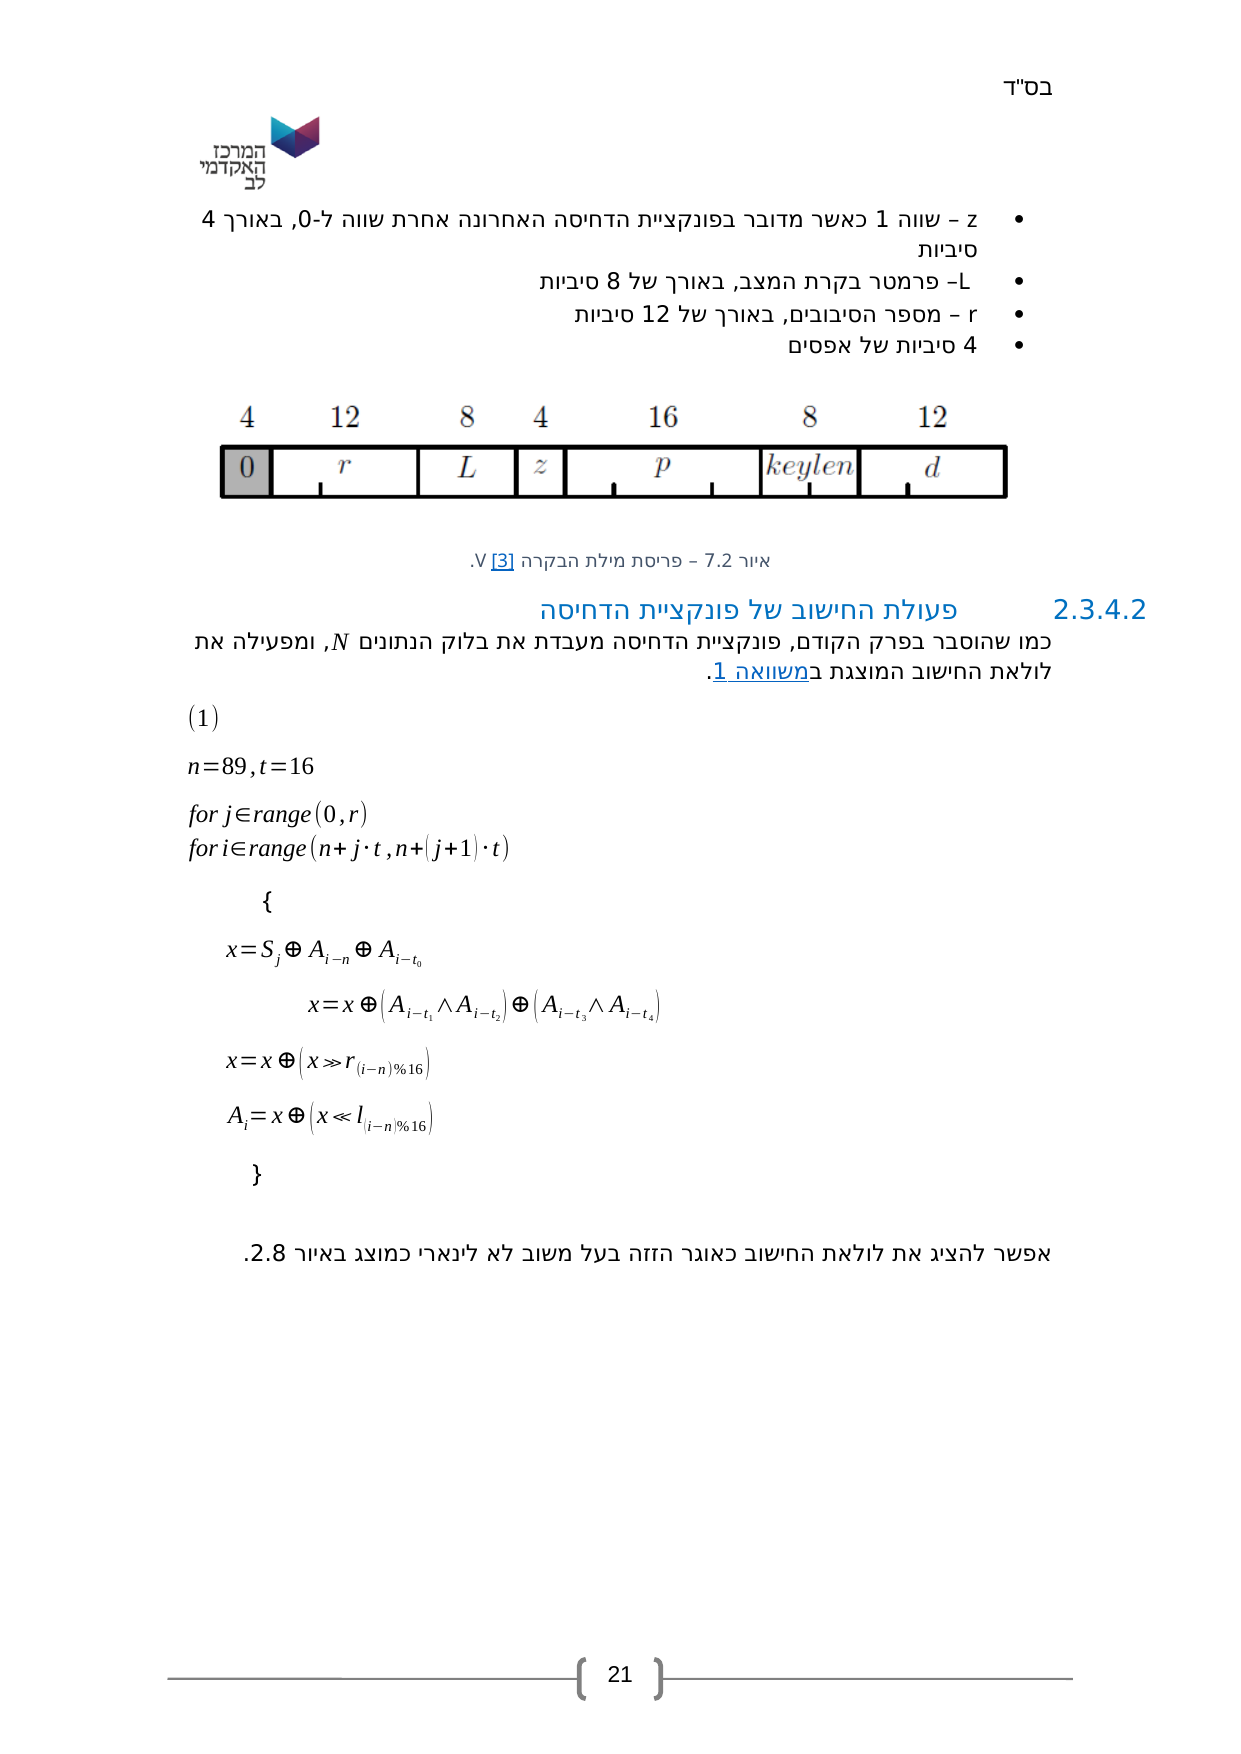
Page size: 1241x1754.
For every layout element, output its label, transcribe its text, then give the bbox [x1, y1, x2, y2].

text כמו שהוסבר בפרק הקודם, פונקציית הדחיסה מעבדת את בלוק הנתונים , ומפעילה את לולאת החישוב המוצגת במשוואה 1. [187, 628, 1053, 684]
list z – שווה 1 כאשר מדובר בפונקציית הדחיסה האחרונה אחרת שווה ל-0, באורך 4 סיביות [187, 203, 1015, 263]
text אפשר להציג את לולאת החישוב כאוגר הזזה בעל משוב לא לינארי כמוצג באיור 2.8. [187, 1240, 1053, 1267]
picture [200, 377, 1053, 529]
list L– פרמטר בקרת המצב, באורך של 8 סיביות [187, 265, 1015, 296]
list r – מספר הסיבובים, באורך של 12 סיביות [187, 298, 1015, 330]
list 4 סיביות של אפסים [187, 332, 1015, 359]
subtitle פעולת החישוב של פונקציית הדחיסה [187, 594, 1053, 626]
text } [112, 1156, 1053, 1190]
text { [150, 883, 1053, 917]
text איור ‎2.7 – פריסת מילת הבקרה V [3]. [187, 548, 1053, 573]
